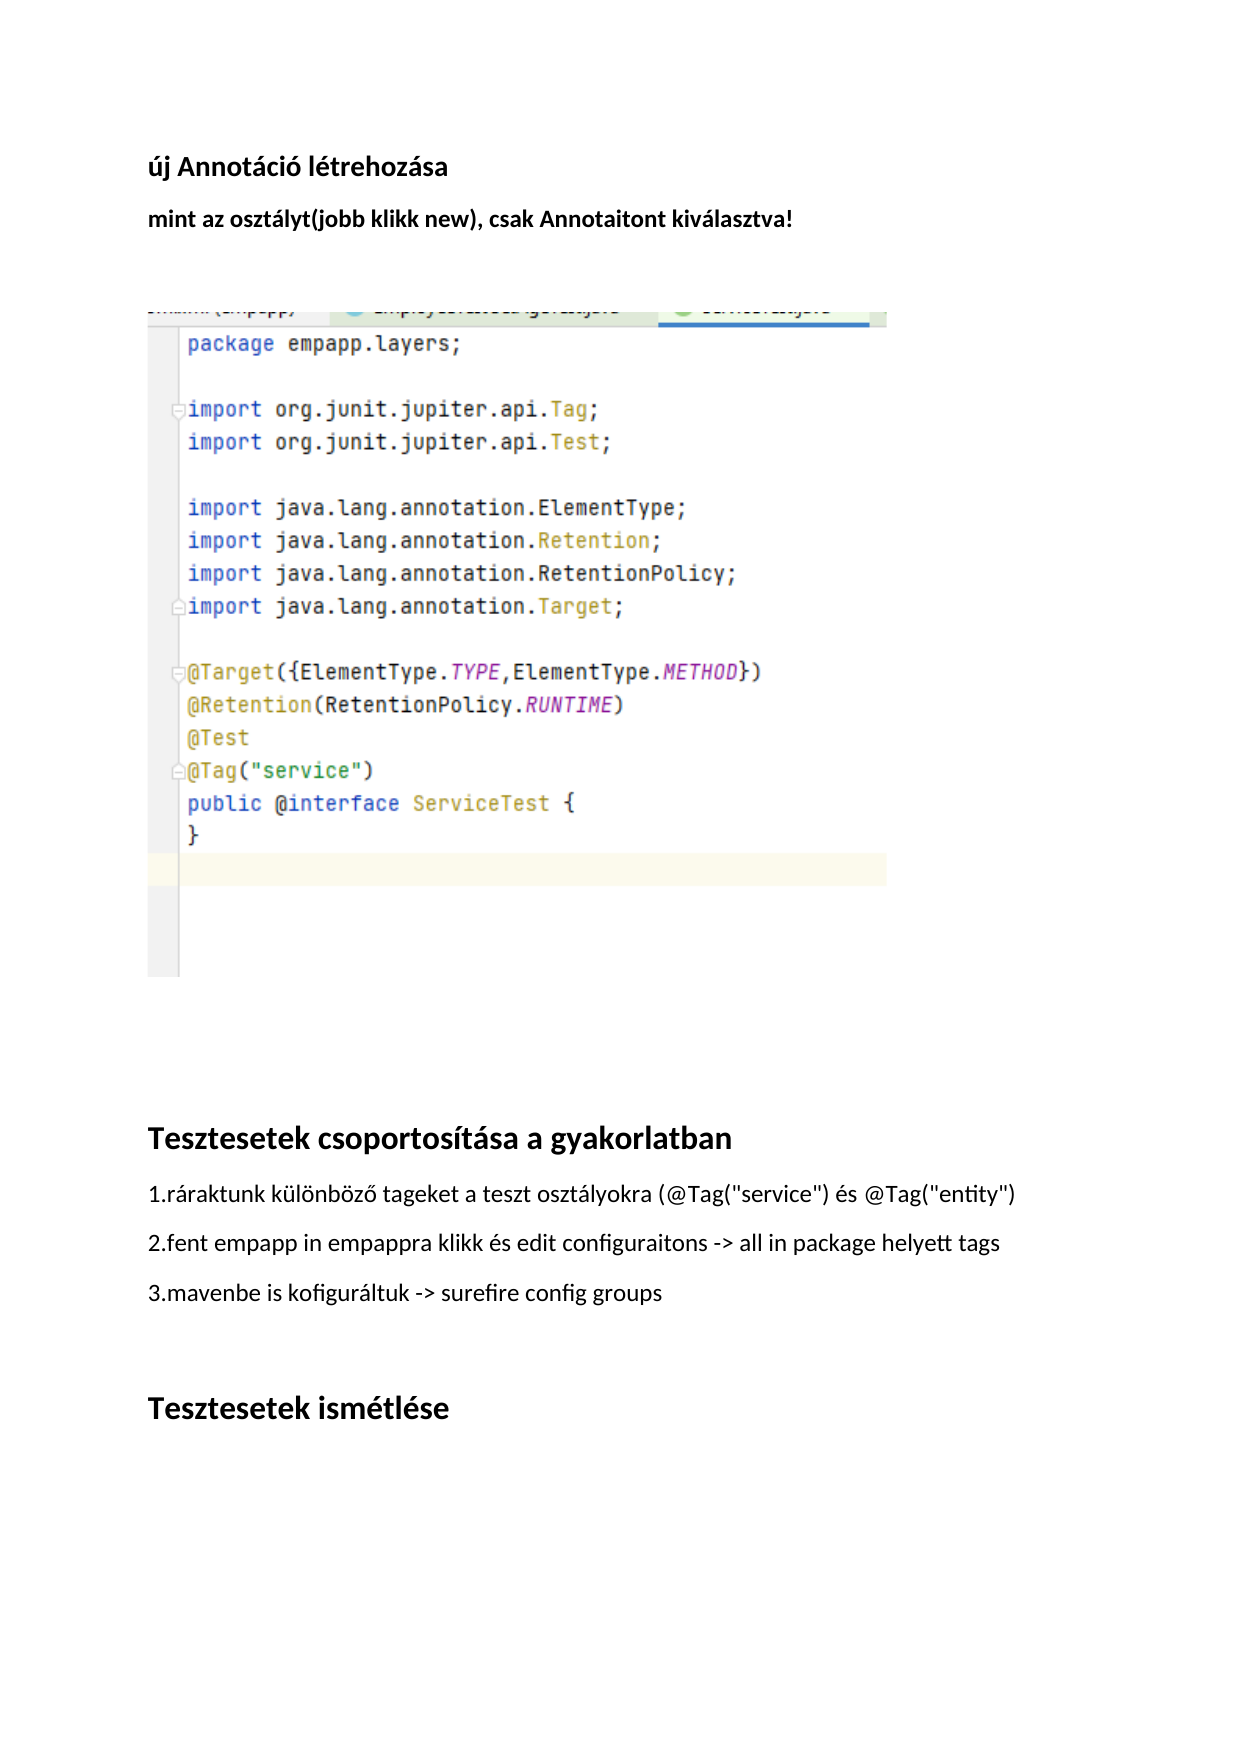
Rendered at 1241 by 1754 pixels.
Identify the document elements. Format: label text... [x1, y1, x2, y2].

text Tesztesetek ismétlése [148, 1387, 1093, 1428]
text új Annotáció létrehozása [148, 148, 1093, 183]
text 1.ráraktunk különböző tageket a teszt osztályokra (@Tag("service") és @Tag("entity") [148, 1178, 1093, 1208]
text mint az osztályt(jobb klikk new), csak Annotaitont kiválasztva! [148, 203, 1093, 233]
picture [147, 312, 887, 977]
text Tesztesetek csoportosítása a gyakorlatban [148, 1117, 1093, 1158]
text 2.fent empapp in empappra klikk és edit configuraitons -> all in package helyett tags [148, 1227, 1093, 1258]
text 3.mavenbe is kofiguráltuk -> surefire config groups [148, 1277, 1093, 1307]
